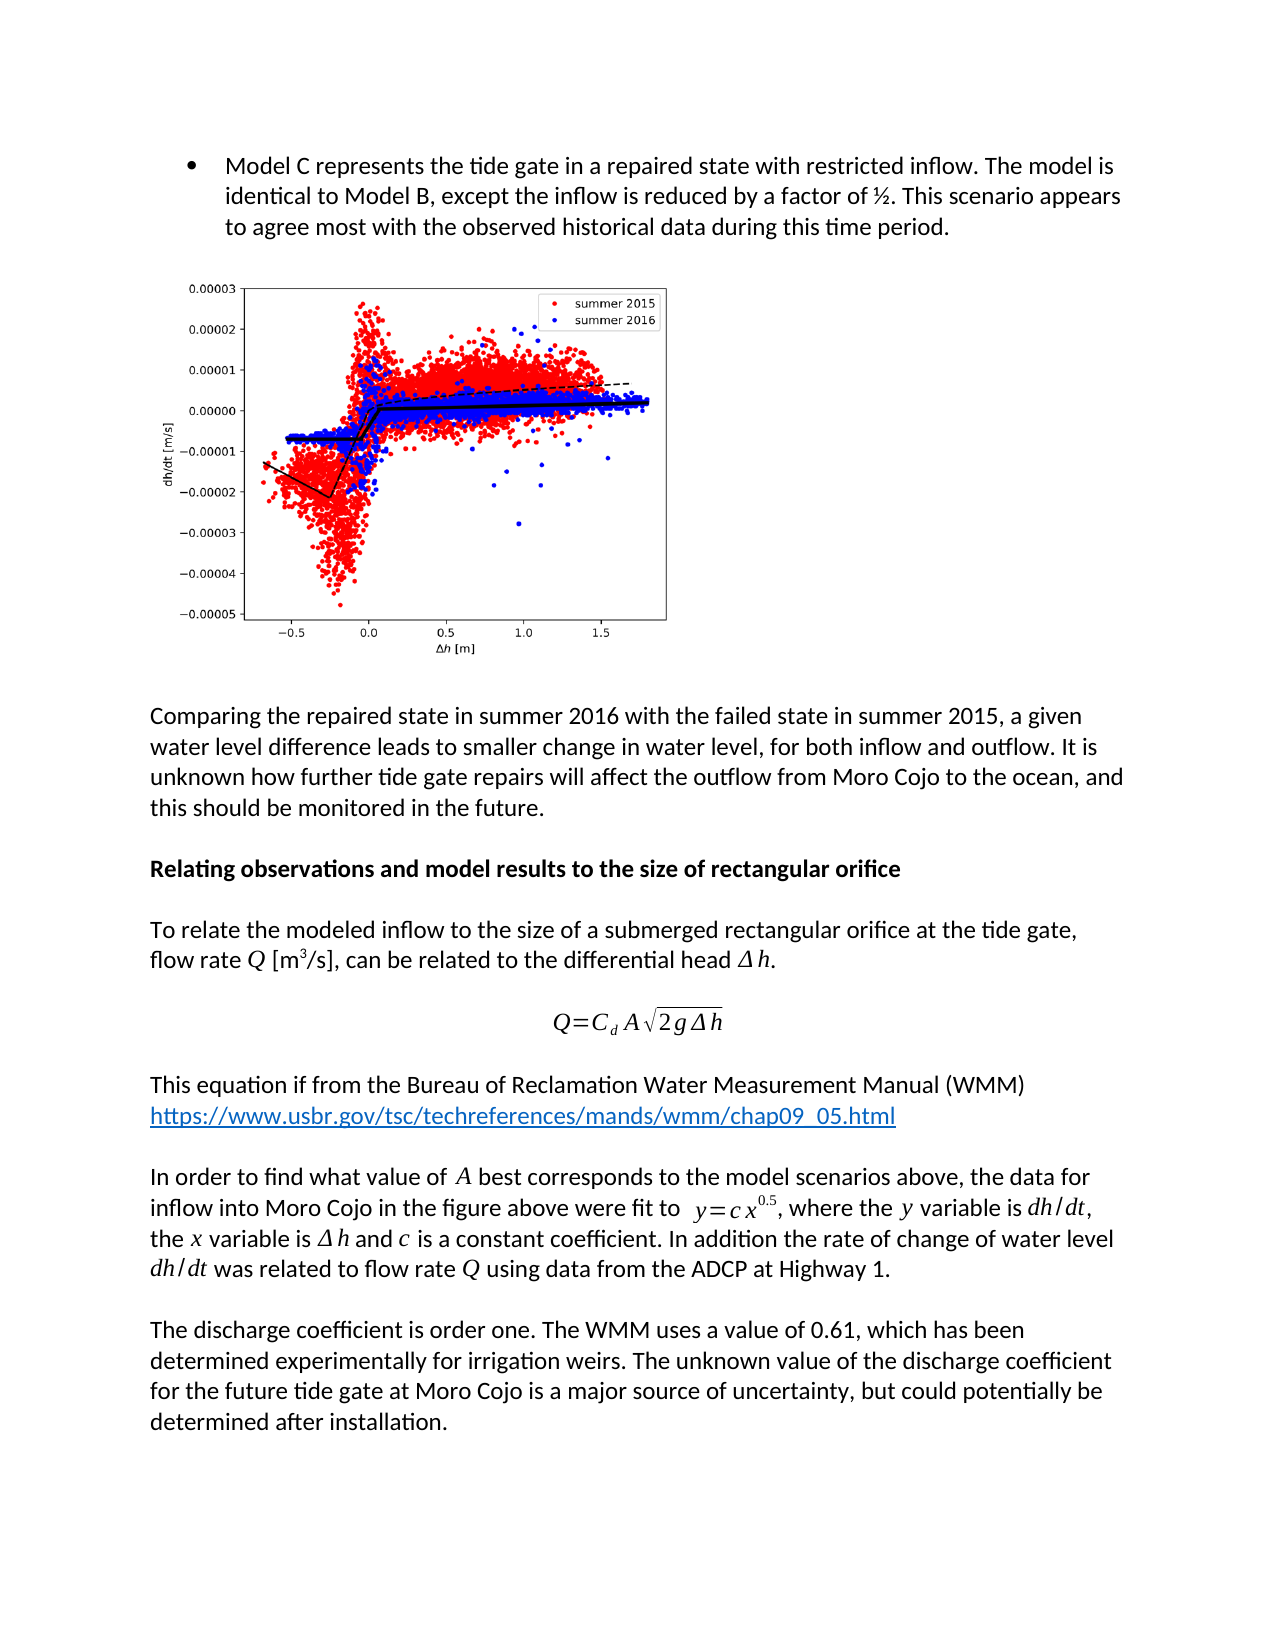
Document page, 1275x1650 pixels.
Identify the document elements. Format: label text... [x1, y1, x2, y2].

picture [150, 272, 681, 670]
text Comparing the repaired state in summer 2016 with the failed state in summer 2015, a given water level difference leads to smaller change in water level, for both inflow and outflow. It is unknown how further tide gate repairs will affect the outflow from Moro Cojo to the ocean, and this should be monitored in the future. [150, 701, 1125, 823]
text To relate the modeled inflow to the size of a submerged rectangular orifice at the tide gate, flow rate [m3/s], can be related to the differential head . [150, 914, 1125, 975]
list Model C represents the tide gate in a repaired state with restricted inflow. The model is identical to Model B, except the inflow is reduced by a factor of ½. This scenario appears to agree most with the observed historical data during this time period. [187, 150, 1125, 242]
text Relating observations and model results to the size of rectangular orifice [150, 853, 1125, 884]
text This equation if from the Bureau of Reclamation Water Measurement Manual (WMM) [150, 1070, 1125, 1100]
text The discharge coefficient is order one. The WMM uses a value of 0.61, which has been determined experimentally for irrigation weirs. The unknown value of the discharge coefficient for the future tide gate at Moro Cojo is a major source of uncertainty, but could potentially be determined after installation. [150, 1314, 1125, 1437]
text https://www.usbr.gov/tsc/techreferences/mands/wmm/chap09_05.html [150, 1100, 1125, 1131]
text In order to find what value of best corresponds to the model scenarios above, the data for inflow into Moro Cojo in the figure above were fit to , where the variable is , the variable is and is a constant coefficient. In addition the rate of change of water level was related to flow rate using data from the ADCP at Highway 1. [150, 1161, 1125, 1284]
